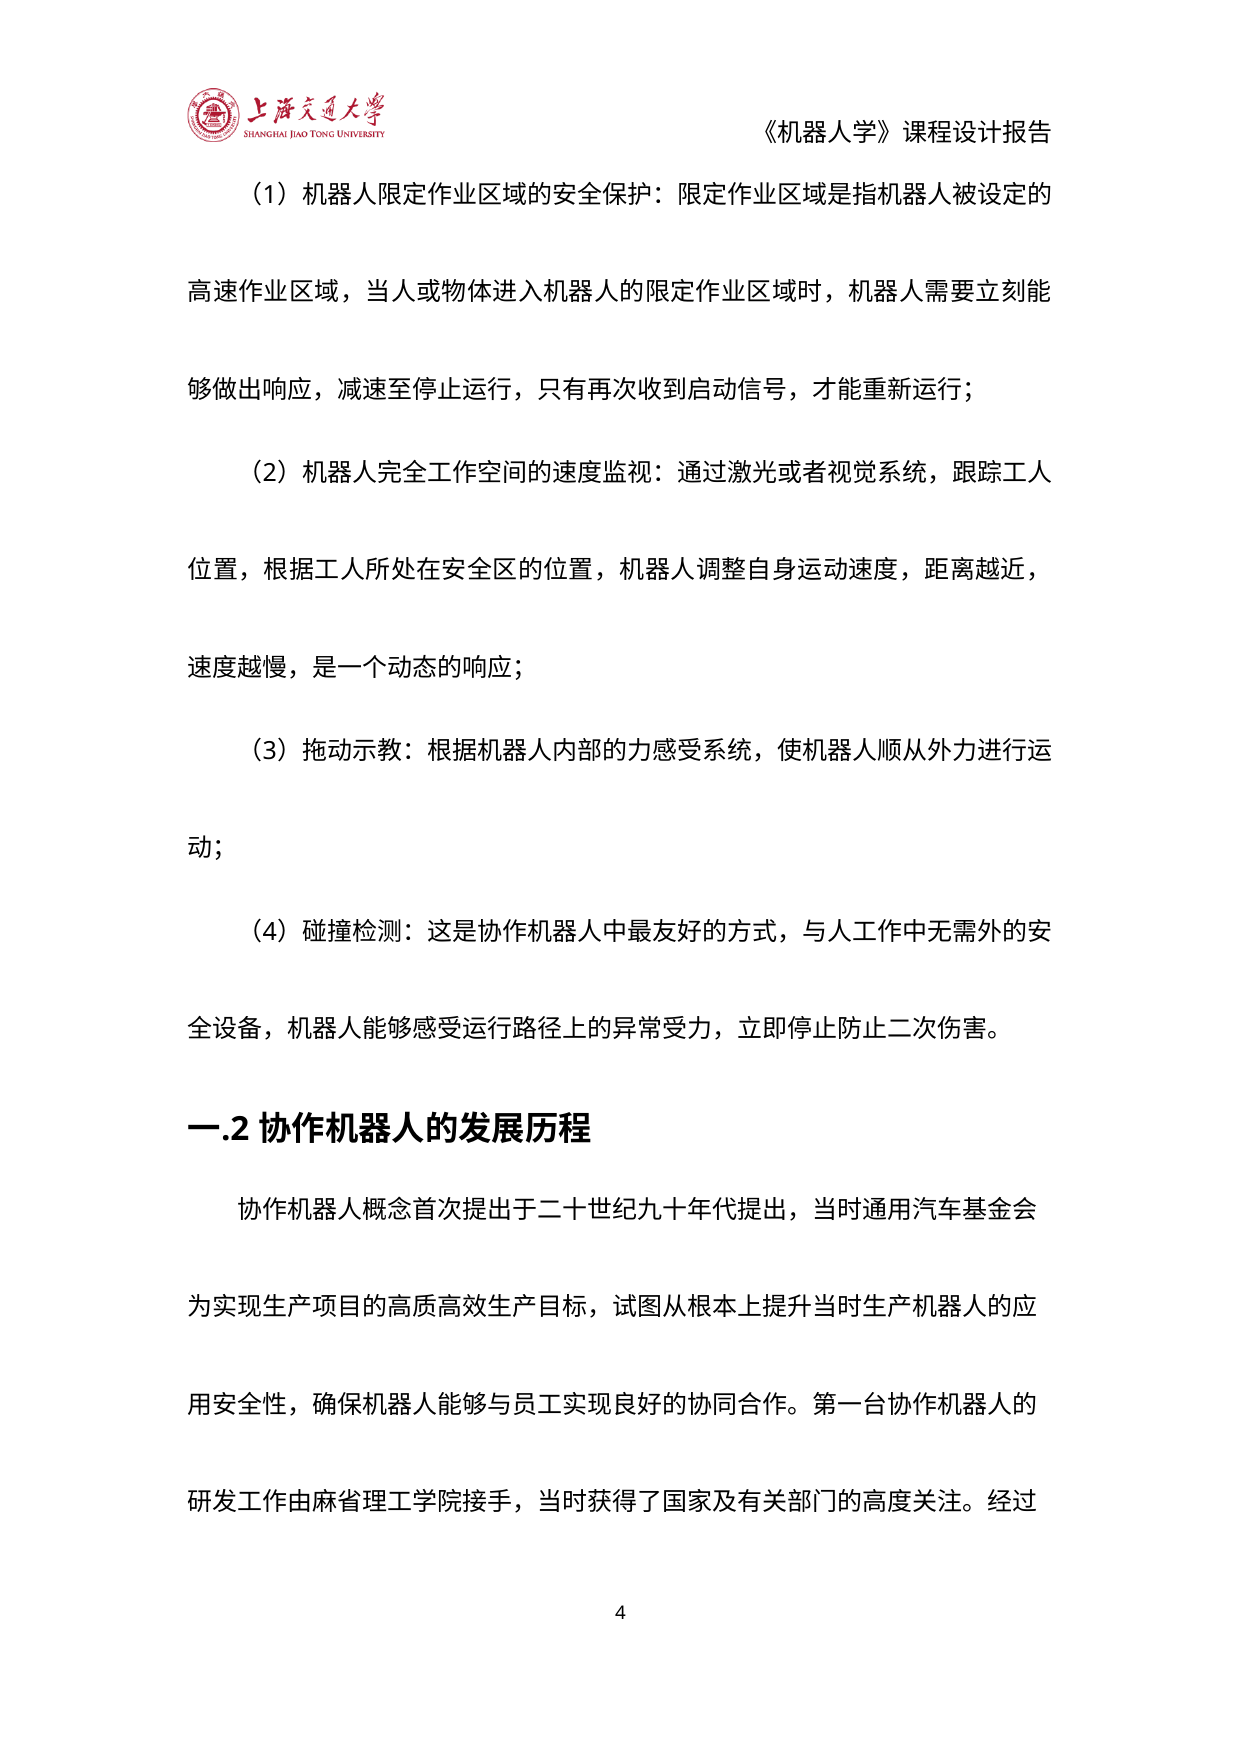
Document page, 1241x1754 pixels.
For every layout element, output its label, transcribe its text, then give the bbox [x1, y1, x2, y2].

picture [187, 88, 385, 142]
list （3）拖动示教：根据机器人内部的力感受系统，使机器人顺从外力进行运动； [187, 716, 1053, 878]
list （1）机器人限定作业区域的安全保护：限定作业区域是指机器人被设定的高速作业区域，当人或物体进入机器人的限定作业区域时，机器人需要立刻能够做出响应，减速至停止运行，只有再次收到启动信号，才能重新运行； [187, 160, 1053, 420]
list （4）碰撞检测：这是协作机器人中最友好的方式，与人工作中无需外的安全设备，机器人能够感受运行路径上的异常受力，立即停止防止二次伤害。 [187, 897, 1053, 1059]
subtitle 协作机器人的发展历程 [187, 1093, 1053, 1158]
list （2）机器人完全工作空间的速度监视：通过激光或者视觉系统，跟踪工人位置，根据工人所处在安全区的位置，机器人调整自身运动速度，距离越近，速度越慢，是一个动态的响应； [187, 438, 1053, 698]
